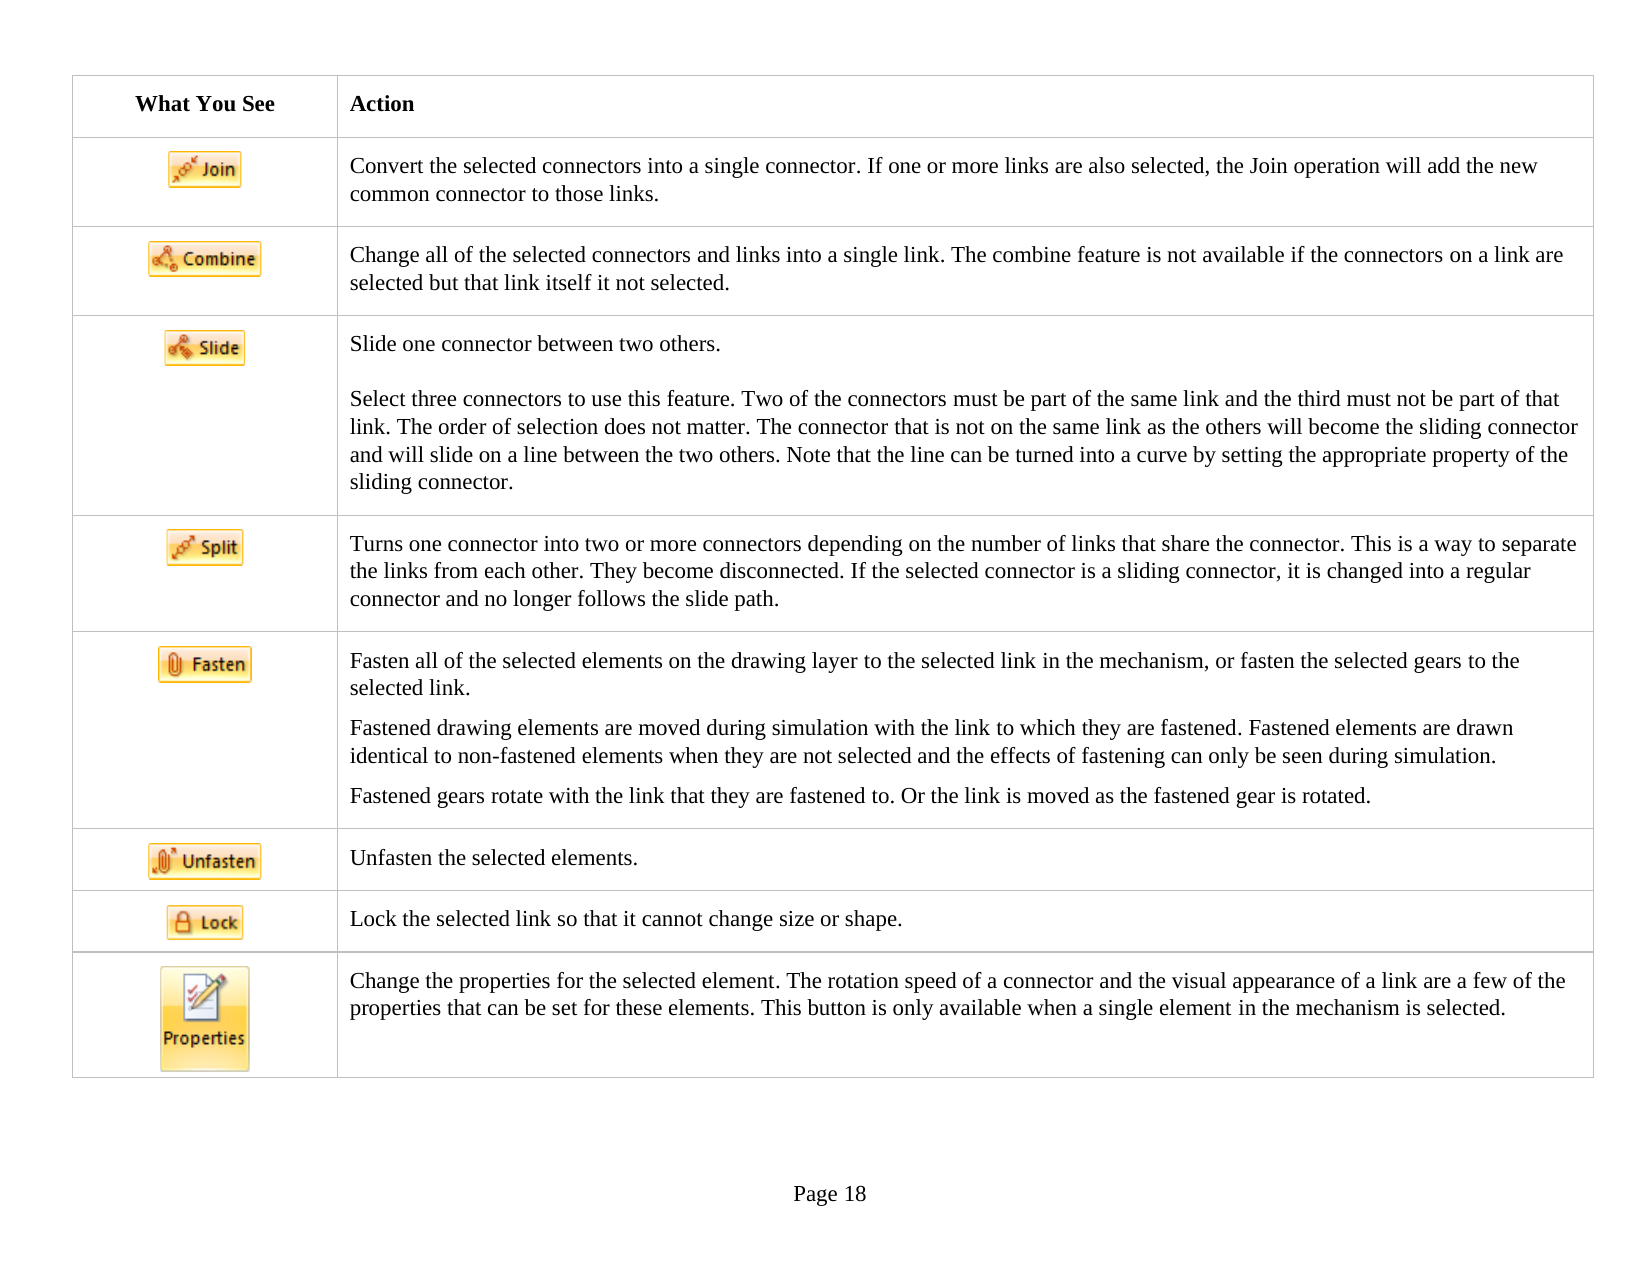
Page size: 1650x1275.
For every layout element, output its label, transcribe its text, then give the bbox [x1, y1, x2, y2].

picture [160, 966, 250, 1072]
table_cell [73, 829, 337, 890]
table_cell [73, 138, 337, 226]
table_cell Turns one connector into two or more connectors depending on the number of links that share the connector. This is a way to separate the links from each other. They become disconnected. If the selected connector is a sliding connector, it is changed into a regular connector and no longer follows the slide path. [338, 516, 1593, 631]
table_cell [73, 953, 337, 1077]
table_cell [73, 227, 337, 315]
table_header What You See [73, 76, 337, 137]
table_cell [73, 632, 337, 828]
picture [166, 529, 244, 566]
picture [148, 843, 262, 880]
picture [168, 151, 242, 188]
table_cell Unfasten the selected elements. [338, 829, 1593, 890]
table_cell [73, 516, 337, 631]
table_cell Convert the selected connectors into a single connector. If one or more links are also selected, the Join operation will add the new common connector to those links. [338, 138, 1593, 226]
table_cell Slide one connector between two others. Select three connectors to use this feature. Two of the connectors must be part of the same link and the third must not be part of that link. The order of selection does not matter. The connector that is not on the same link as the others will become the sliding connector and will slide on a line between the two others. Note that the line can be turned into a curve by setting the appropriate property of the sliding connector. [338, 316, 1593, 514]
picture [158, 646, 252, 683]
picture [148, 241, 262, 277]
table_cell Fasten all of the selected elements on the drawing layer to the selected link in the mechanism, or fasten the selected gears to the selected link. Fastened drawing elements are moved during simulation with the link to which they are fastened. Fastened elements are drawn identical to non-fastened elements when they are not selected and the effects of fastening can only be seen during simulation. Fastened gears rotate with the link that they are fastened to. Or the link is moved as the fastened gear is rotated. [338, 632, 1593, 828]
table_cell [73, 316, 337, 514]
table_header Action [338, 76, 1593, 137]
table_cell Change the properties for the selected element. The rotation speed of a connector and the visual appearance of a link are a few of the properties that can be set for these elements. This button is only available when a single element in the mechanism is selected. [338, 953, 1593, 1077]
table_cell Change all of the selected connectors and links into a single link. The combine feature is not available if the connectors on a link are selected but that link itself it not selected. [338, 227, 1593, 315]
table_cell Lock the selected link so that it cannot change size or shape. [338, 891, 1593, 951]
table_cell [73, 891, 337, 951]
picture [164, 330, 246, 366]
picture [166, 905, 244, 940]
